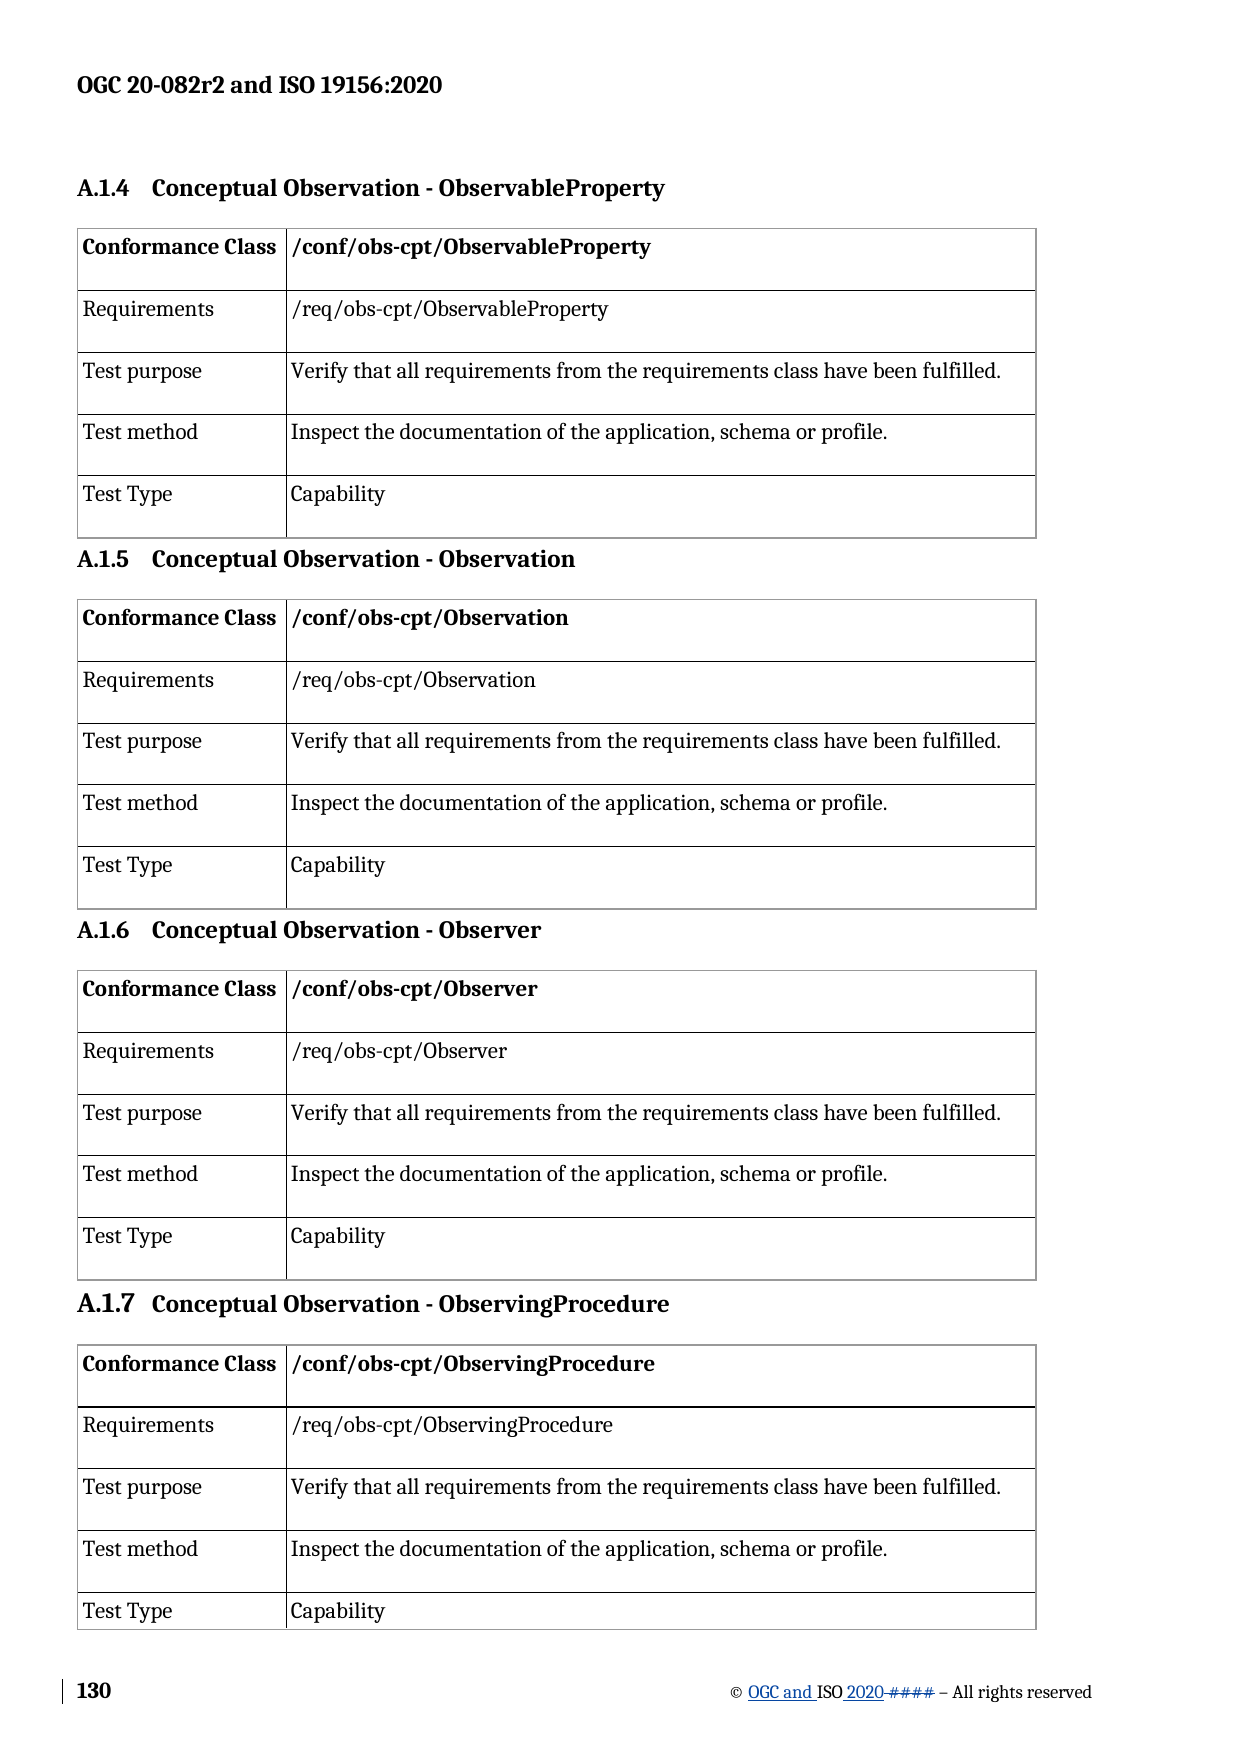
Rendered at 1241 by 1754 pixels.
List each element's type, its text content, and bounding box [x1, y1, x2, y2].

text Conceptual Observation - Observation [77, 545, 1092, 573]
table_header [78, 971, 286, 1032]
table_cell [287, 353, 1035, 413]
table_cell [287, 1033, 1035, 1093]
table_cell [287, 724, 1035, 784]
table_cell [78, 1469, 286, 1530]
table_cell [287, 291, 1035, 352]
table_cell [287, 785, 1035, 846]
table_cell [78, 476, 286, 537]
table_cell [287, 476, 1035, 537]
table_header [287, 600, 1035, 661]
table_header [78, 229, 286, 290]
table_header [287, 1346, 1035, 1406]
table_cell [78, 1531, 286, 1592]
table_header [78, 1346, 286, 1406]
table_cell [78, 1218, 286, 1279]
text Conceptual Observation - ObservableProperty [77, 174, 1092, 203]
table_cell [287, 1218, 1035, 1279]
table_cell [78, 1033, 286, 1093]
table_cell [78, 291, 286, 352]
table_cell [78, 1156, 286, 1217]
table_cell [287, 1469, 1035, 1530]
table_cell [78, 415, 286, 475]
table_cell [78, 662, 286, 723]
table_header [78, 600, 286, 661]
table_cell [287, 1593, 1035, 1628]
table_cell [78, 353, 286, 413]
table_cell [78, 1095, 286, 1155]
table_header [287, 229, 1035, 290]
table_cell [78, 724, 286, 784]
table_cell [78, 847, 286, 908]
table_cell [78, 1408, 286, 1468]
text Conceptual Observation - Observer [77, 916, 1092, 944]
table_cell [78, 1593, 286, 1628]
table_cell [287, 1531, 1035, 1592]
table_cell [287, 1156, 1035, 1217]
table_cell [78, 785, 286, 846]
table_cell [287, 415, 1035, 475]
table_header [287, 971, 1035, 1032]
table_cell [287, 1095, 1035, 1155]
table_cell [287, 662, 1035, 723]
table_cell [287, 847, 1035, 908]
text Conceptual Observation - ObservingProcedure [77, 1287, 1092, 1319]
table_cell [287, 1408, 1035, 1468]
